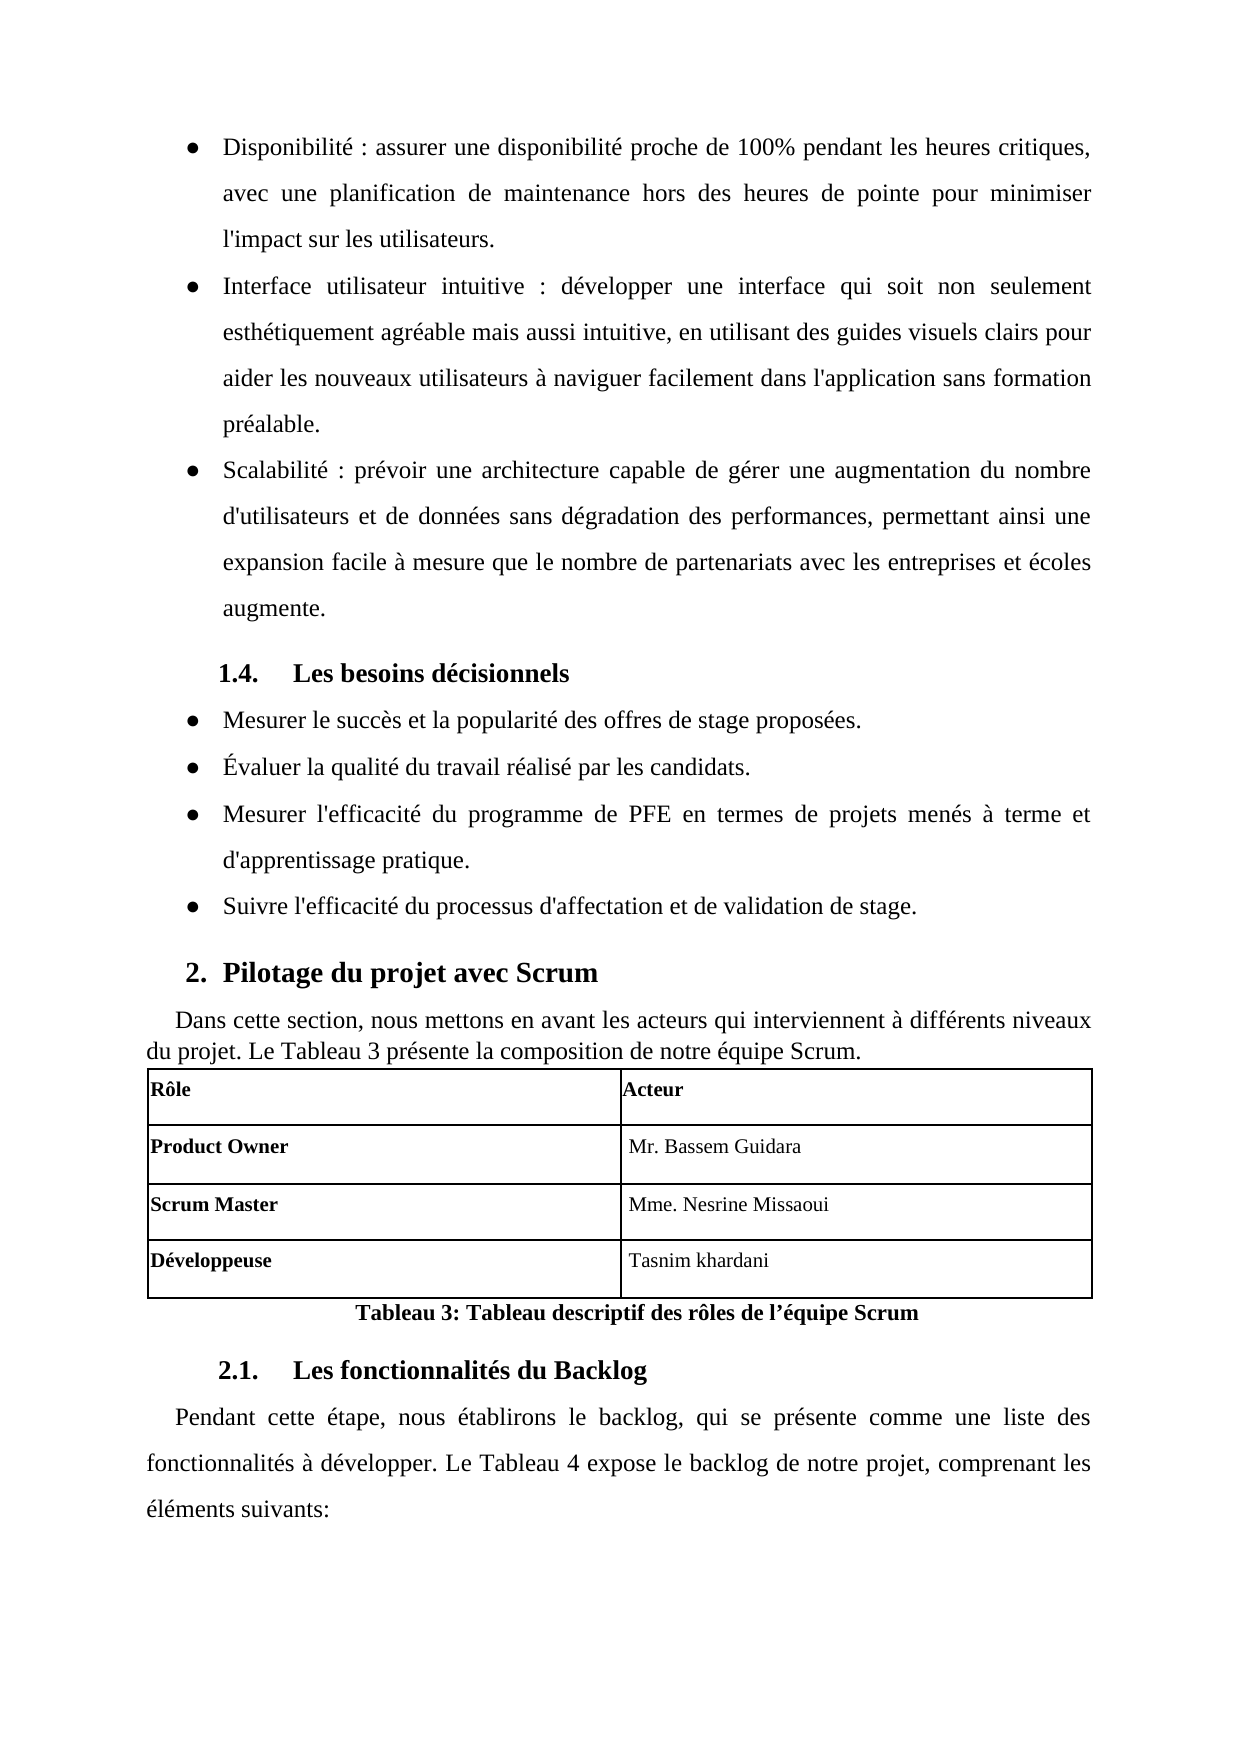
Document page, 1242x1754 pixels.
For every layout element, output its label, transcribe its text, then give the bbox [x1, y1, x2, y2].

text Dans cette section, nous mettons en avant les acteurs qui interviennent à différents niveaux du projet. Le Tableau 3 présente la composition de notre équipe Scrum. [146, 1005, 1092, 1065]
list Évaluer la qualité du travail réalisé par les candidats. [185, 752, 1092, 781]
list Suivre l'efficacité du processus d'affectation et de validation de stage. [185, 891, 1092, 920]
list Pilotage du projet avec Scrum [185, 955, 1092, 989]
table_cell Product Owner [149, 1126, 620, 1182]
list Disponibilité : assurer une disponibilité proche de 100% pendant les heures critiques, avec une planification de maintenance hors des heures de pointe pour minimiser l'impact sur les utilisateurs. [185, 132, 1092, 253]
table_cell Développeuse [149, 1241, 620, 1297]
table_cell Tasnim khardani [622, 1241, 1091, 1297]
list Scalabilité : prévoir une architecture capable de gérer une augmentation du nombre d'utilisateurs et de données sans dégradation des performances, permettant ainsi une expansion facile à mesure que le nombre de partenariats avec les entreprises et écoles augmente. [185, 455, 1092, 622]
table_header Acteur [622, 1070, 1091, 1124]
table_cell Mme. Nesrine Missaoui [622, 1185, 1091, 1239]
list Mesurer l'efficacité du programme de PFE en termes de projets menés à terme et d'apprentissage pratique. [185, 799, 1092, 873]
text Tableau 3: Tableau descriptif des rôles de l’équipe Scrum [355, 1299, 1092, 1325]
table_header Rôle [149, 1070, 620, 1124]
list Interface utilisateur intuitive : développer une interface qui soit non seulement esthétiquement agréable mais aussi intuitive, en utilisant des guides visuels clairs pour aider les nouveaux utilisateurs à naviguer facilement dans l'application sans formation préalable. [185, 271, 1092, 437]
text 2.1. Les fonctionnalités du Backlog [148, 1354, 1092, 1386]
list Mesurer le succès et la popularité des offres de stage proposées. [185, 705, 1092, 734]
text Pendant cette étape, nous établirons le backlog, qui se présente comme une liste des fonctionnalités à développer. Le Tableau 4 expose le backlog de notre projet, comprenant les éléments suivants: [146, 1402, 1092, 1523]
table_cell Scrum Master [149, 1185, 620, 1239]
text 1.4. Les besoins décisionnels [148, 657, 1092, 688]
table_cell Mr. Bassem Guidara [622, 1126, 1091, 1182]
